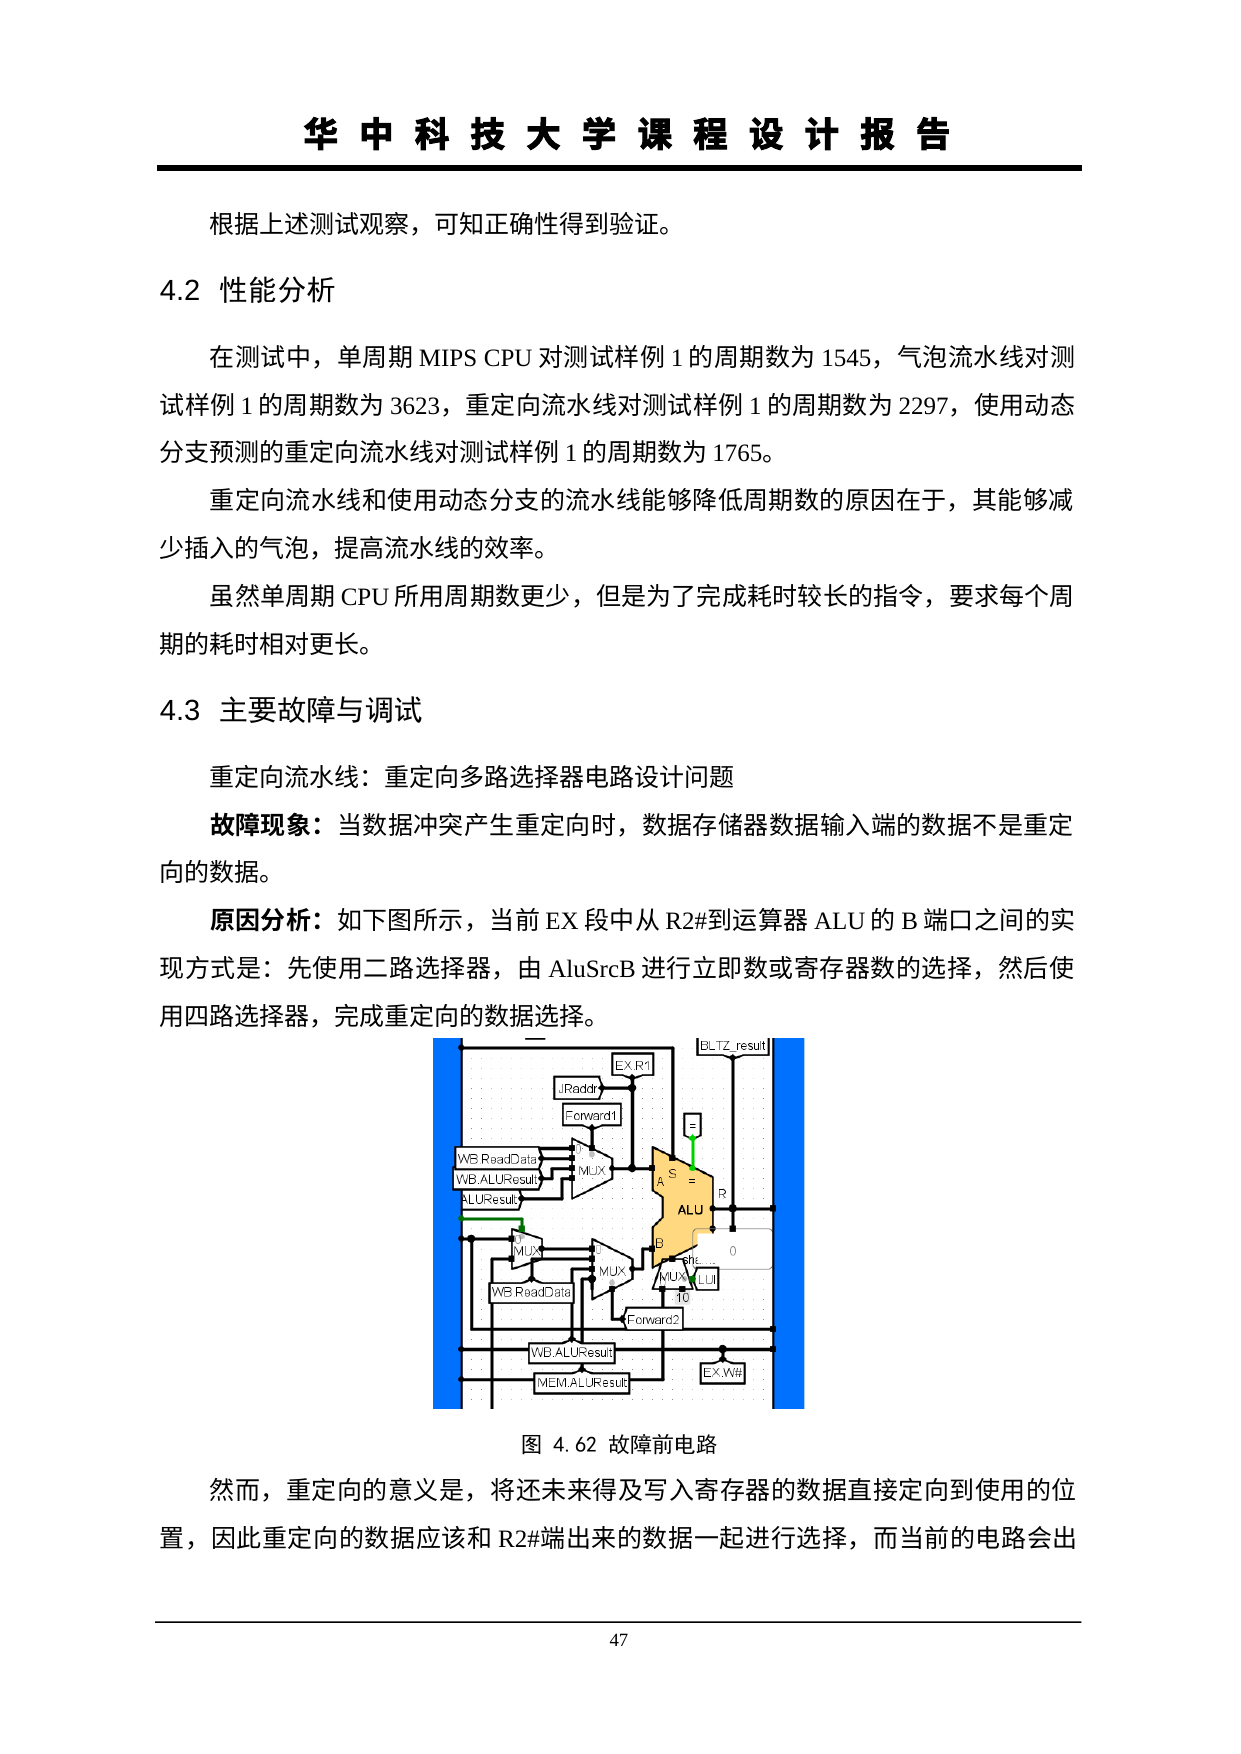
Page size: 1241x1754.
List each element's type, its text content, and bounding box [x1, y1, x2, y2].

text 虽然单周期CPU所用周期数更少，但是为了完成耗时较长的指令，要求每个周期的耗时相对更长。 [159, 571, 1075, 666]
text 重定向流水线：重定向多路选择器电路设计问题 [159, 752, 1104, 799]
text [159, 1465, 1078, 1561]
text 根据上述测试观察，可知正确性得到验证。 [159, 198, 1078, 246]
subtitle 主要故障与调试 [159, 691, 1053, 727]
subtitle 性能分析 [159, 271, 1053, 307]
text 原因分析：如下图所示，当前EX段中从R2#到运算器ALU的B端口之间的实现方式是：先使用二路选择器，由AluSrcB进行立即数或寄存器数的选择，然后使用四路选择器，完成重定向的数据选择。 [159, 895, 1075, 1038]
picture [433, 1038, 805, 1409]
text 在测试中，单周期MIPS CPU对测试样例1的周期数为1545，气泡流水线对测试样例1的周期数为3623，重定向流水线对测试样例1的周期数为2297，使用动态分支预测的重定向流水线对测试样例1的周期数为1765。 [159, 332, 1075, 475]
text 重定向流水线和使用动态分支的流水线能够降低周期数的原因在于，其能够减少插入的气泡，提高流水线的效率。 [159, 475, 1075, 571]
text 故障现象：当数据冲突产生重定向时，数据存储器数据输入端的数据不是重定向的数据。 [159, 799, 1075, 895]
